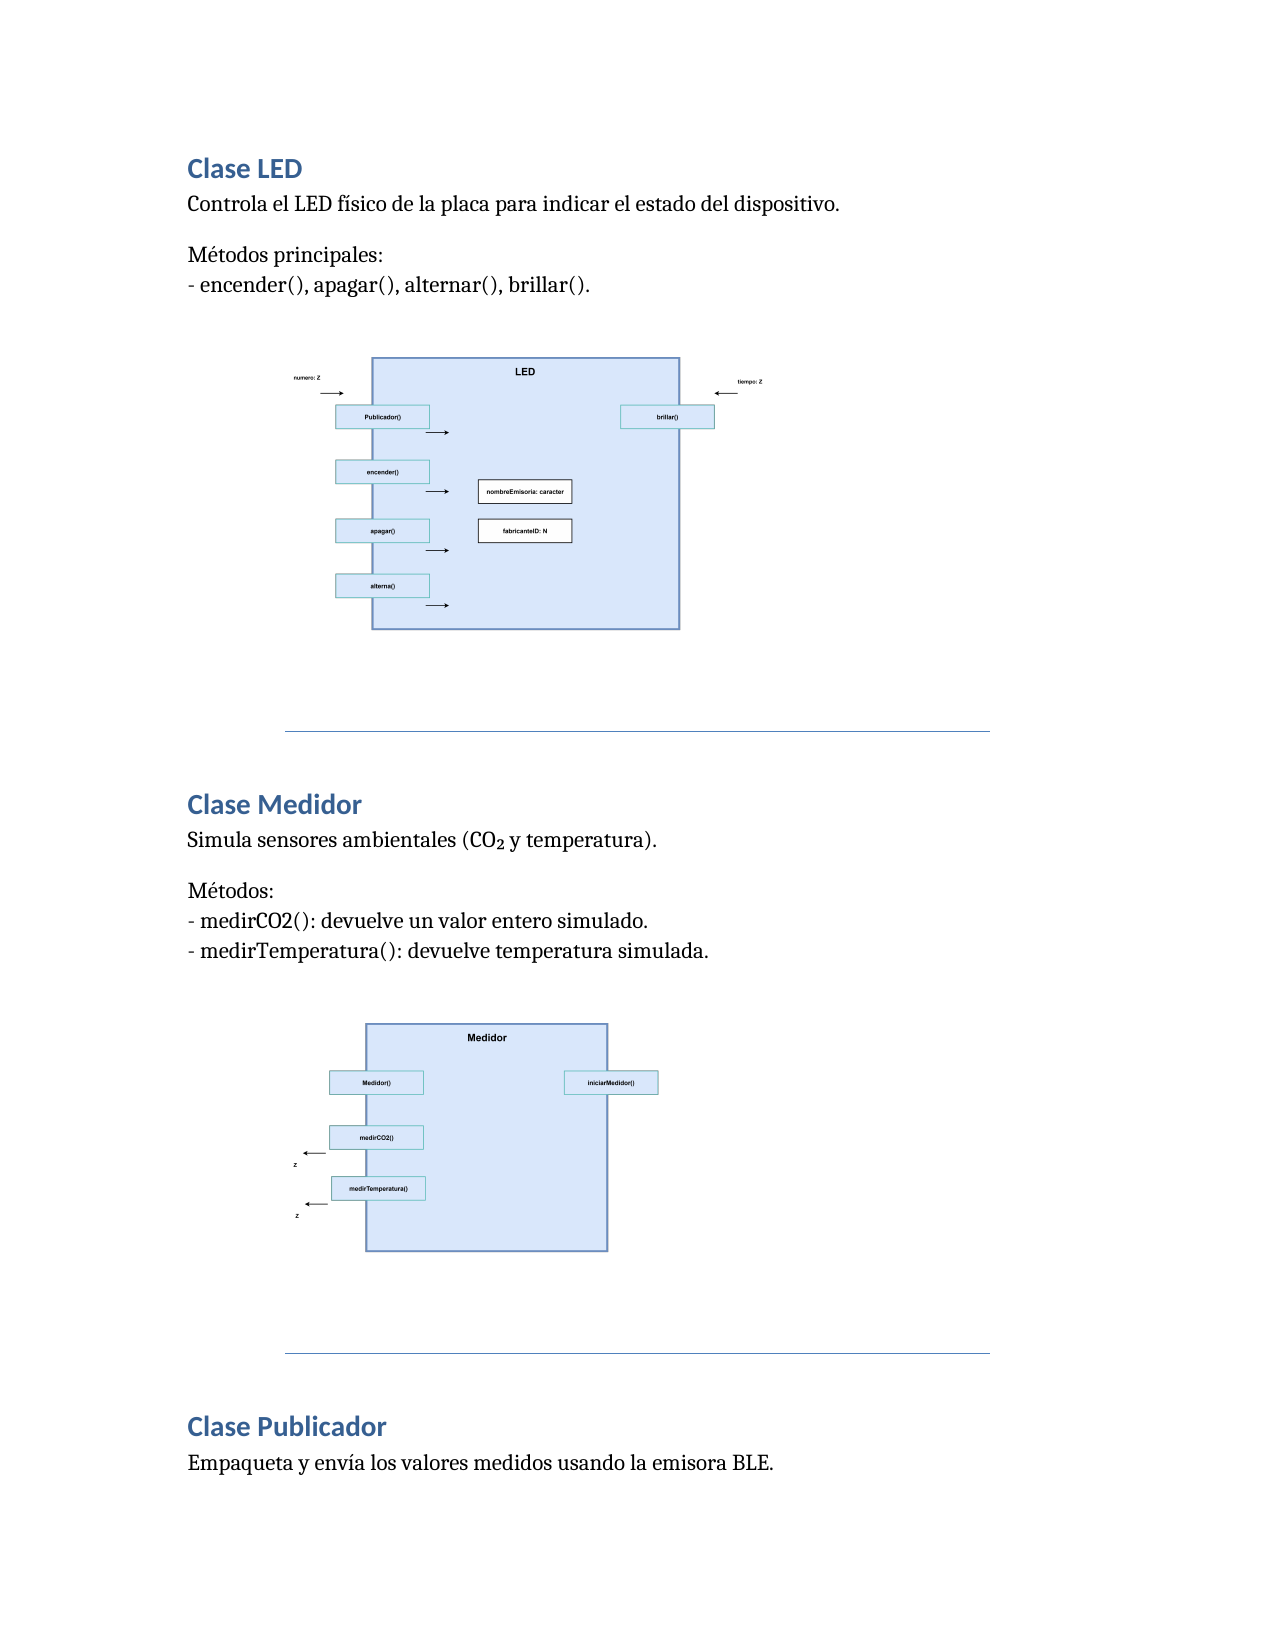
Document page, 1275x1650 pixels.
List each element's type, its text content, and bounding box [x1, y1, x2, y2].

text Métodos: - medirCO2(): devuelve un valor entero simulado. - medirTemperatura(): devuelve temperatura simulada. [187, 878, 1087, 965]
subtitle Clase LED [187, 150, 1087, 186]
picture [285, 353, 771, 634]
text Empaqueta y envía los valores medidos usando la emisora BLE. [187, 1449, 1087, 1476]
subtitle Clase Publicador [187, 1408, 1087, 1444]
text Métodos principales: - encender(), apagar(), alternar(), brillar(). [187, 242, 1087, 298]
picture [285, 1019, 662, 1256]
text Simula sensores ambientales (CO₂ y temperatura). [187, 827, 1087, 853]
subtitle Clase Medidor [187, 786, 1087, 822]
text Controla el LED físico de la placa para indicar el estado del dispositivo. [187, 191, 1087, 217]
